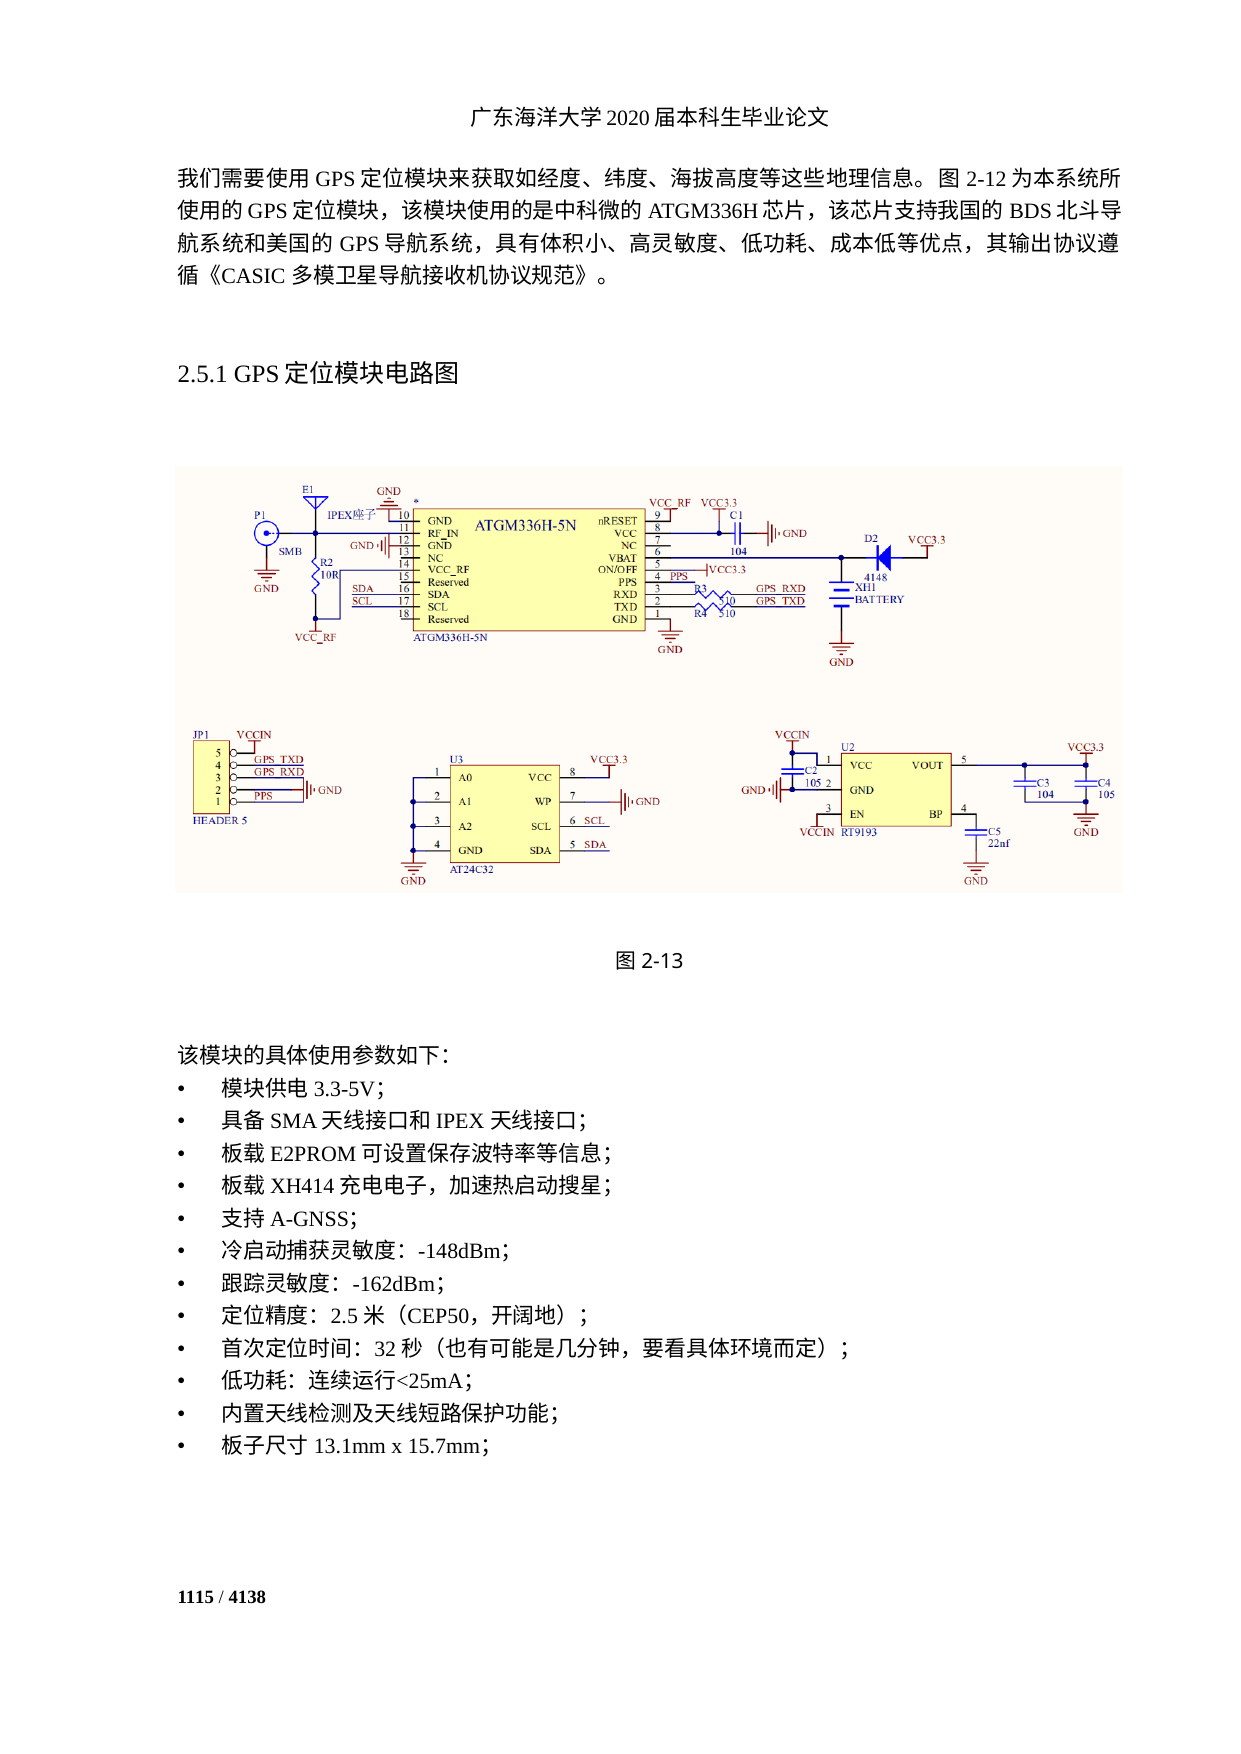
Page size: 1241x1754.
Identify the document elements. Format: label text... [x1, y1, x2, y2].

list 低功耗：连续运行<25mA； [177, 1363, 1122, 1395]
list 内置天线检测及天线短路保护功能； [177, 1395, 1122, 1428]
list 跟踪灵敏度：-162dBm； [177, 1265, 1122, 1298]
list 板载 E2PROM 可设置保存波特率等信息； [177, 1135, 1122, 1168]
list 具备 SMA 天线接口和 IPEX 天线接口； [177, 1103, 1122, 1135]
list 板载 XH414 充电电子，加速热启动搜星； [177, 1168, 1122, 1200]
subtitle GPS定位模块电路图 [177, 339, 1122, 404]
list 支持 A-GNSS； [177, 1200, 1122, 1233]
text 该模块的具体使用参数如下： [177, 1038, 1122, 1070]
list 模块供电 3.3-5V； [177, 1070, 1122, 1103]
list 板子尺寸 13.1mm x 15.7mm； [177, 1428, 1122, 1460]
list 首次定位时间：32 秒（也有可能是几分钟，要看具体环境而定）； [177, 1330, 1122, 1363]
list 定位精度：2.5 米（CEP50，开阔地）； [177, 1298, 1122, 1330]
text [177, 160, 1122, 290]
list 冷启动捕获灵敏度：-148dBm； [177, 1233, 1122, 1265]
picture [175, 466, 1123, 893]
